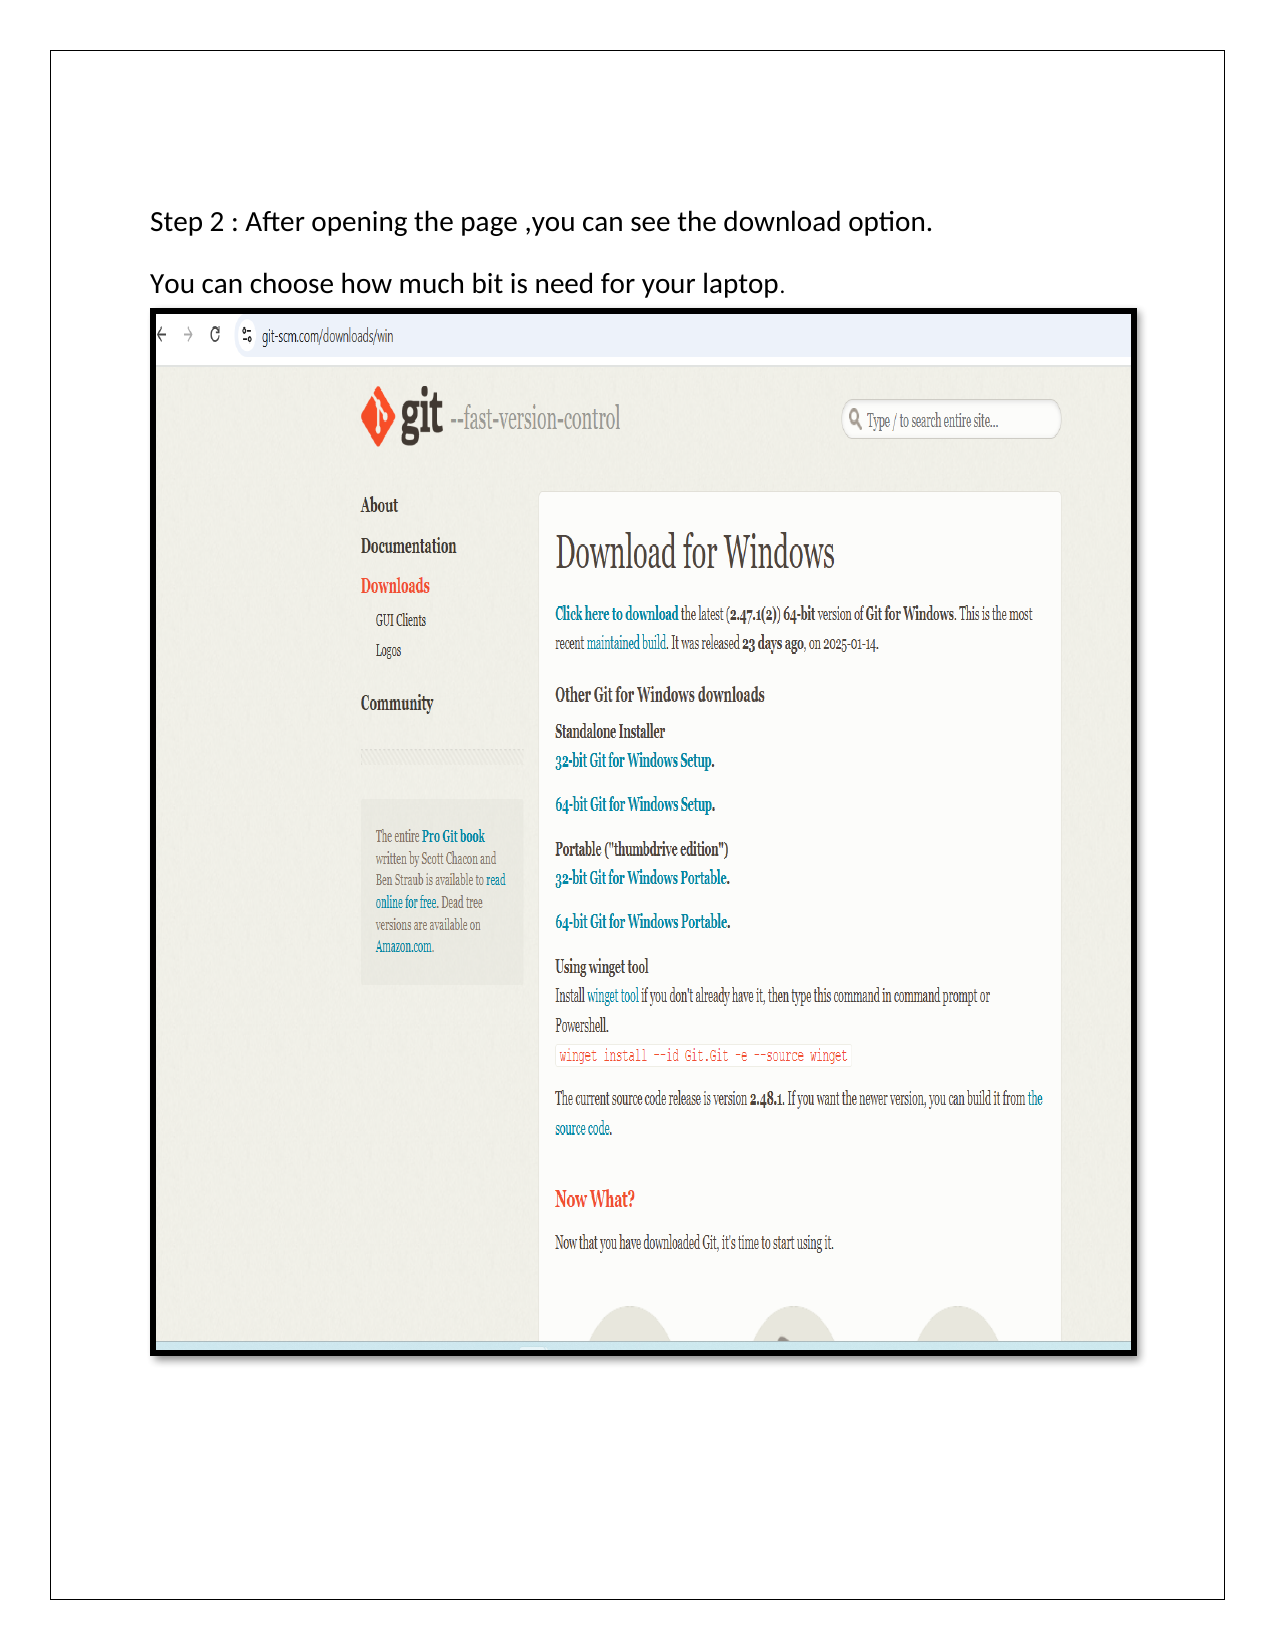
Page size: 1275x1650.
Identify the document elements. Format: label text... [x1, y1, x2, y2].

text Step 2 : After opening the page ,you can see the download option. [150, 203, 1125, 239]
picture [156, 314, 1131, 1350]
text You can choose how much bit is need for your laptop. [150, 265, 1125, 308]
